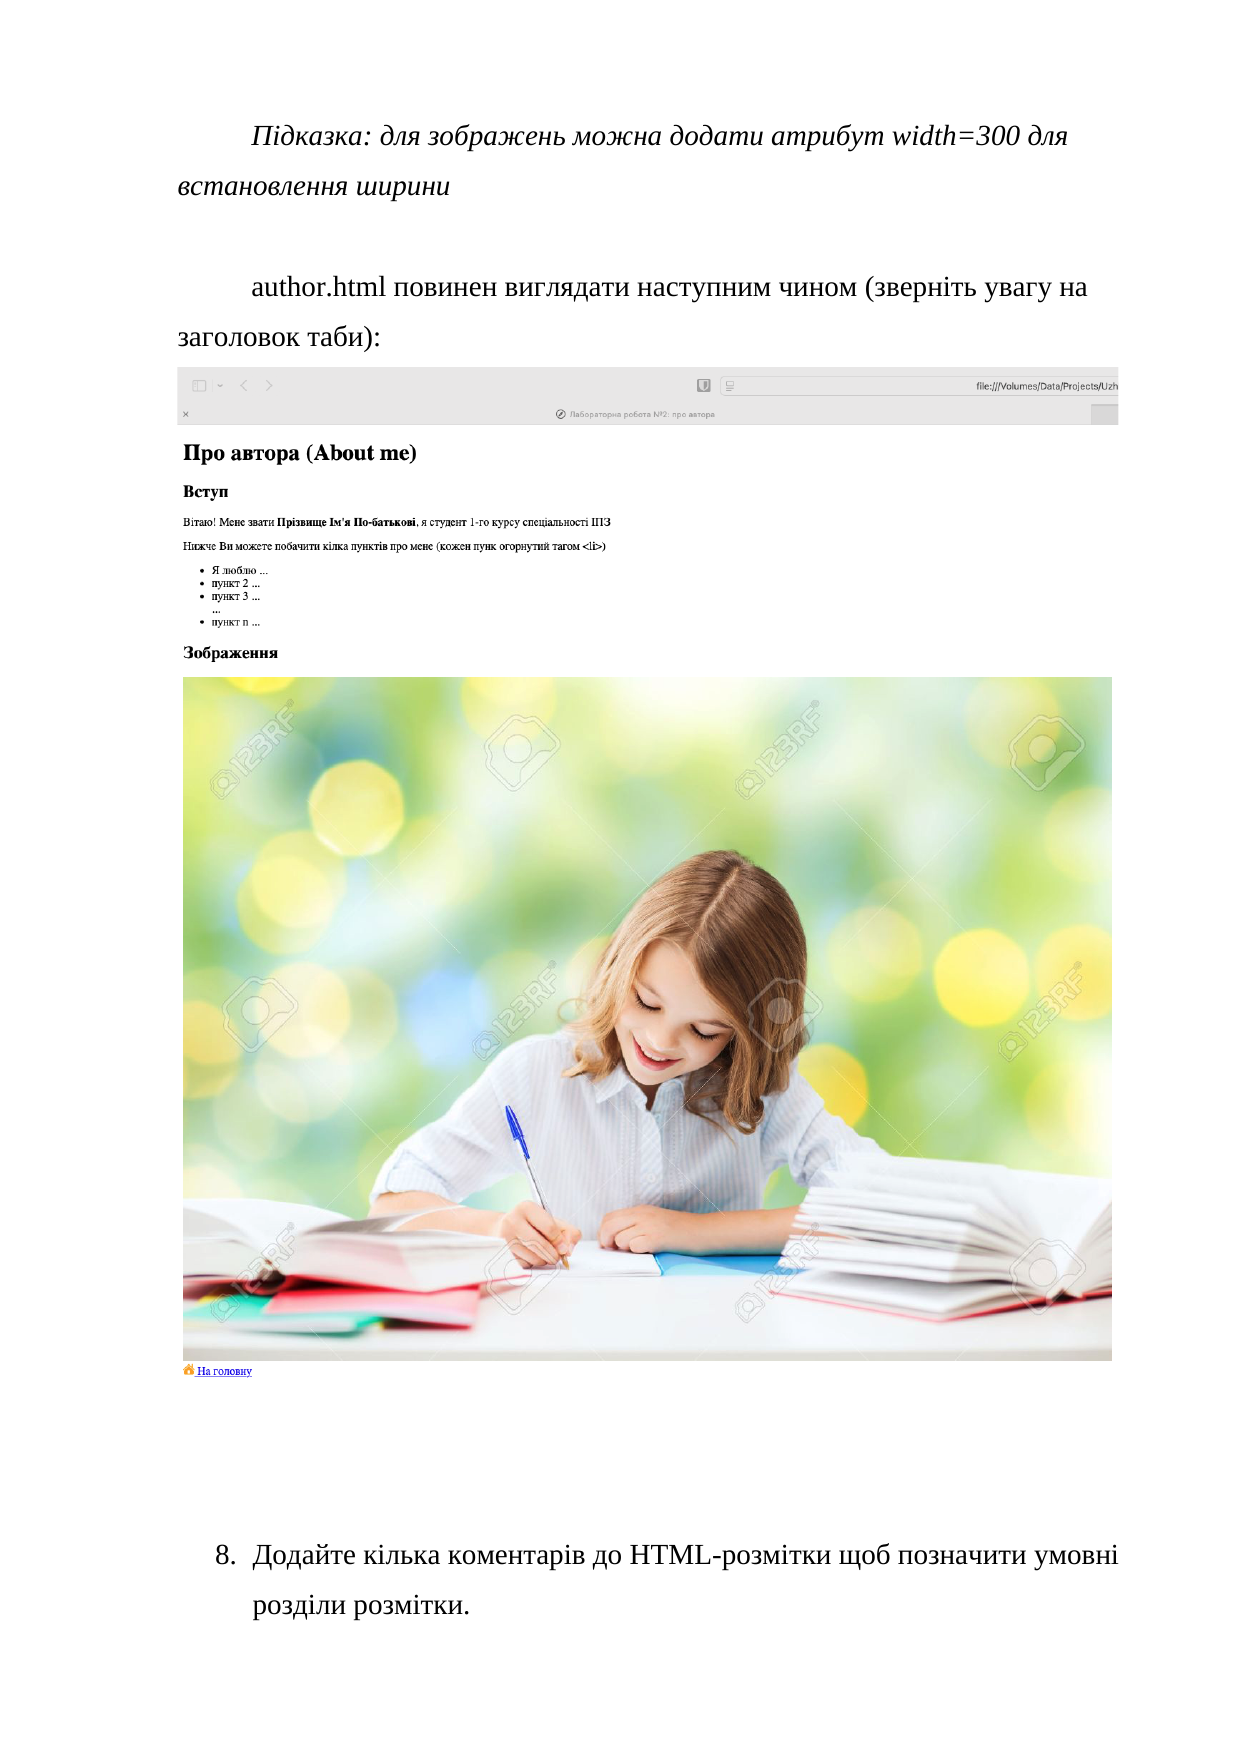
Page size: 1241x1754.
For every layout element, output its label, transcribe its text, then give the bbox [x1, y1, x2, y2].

picture [177, 367, 1119, 1381]
list Додайте кілька коментарів до HTML-розмітки щоб позначити умовні розділи розмітки. [215, 1537, 1152, 1621]
text Підказка: для зображень можна додати атрибут width=300 для встановлення ширини [177, 118, 1152, 202]
